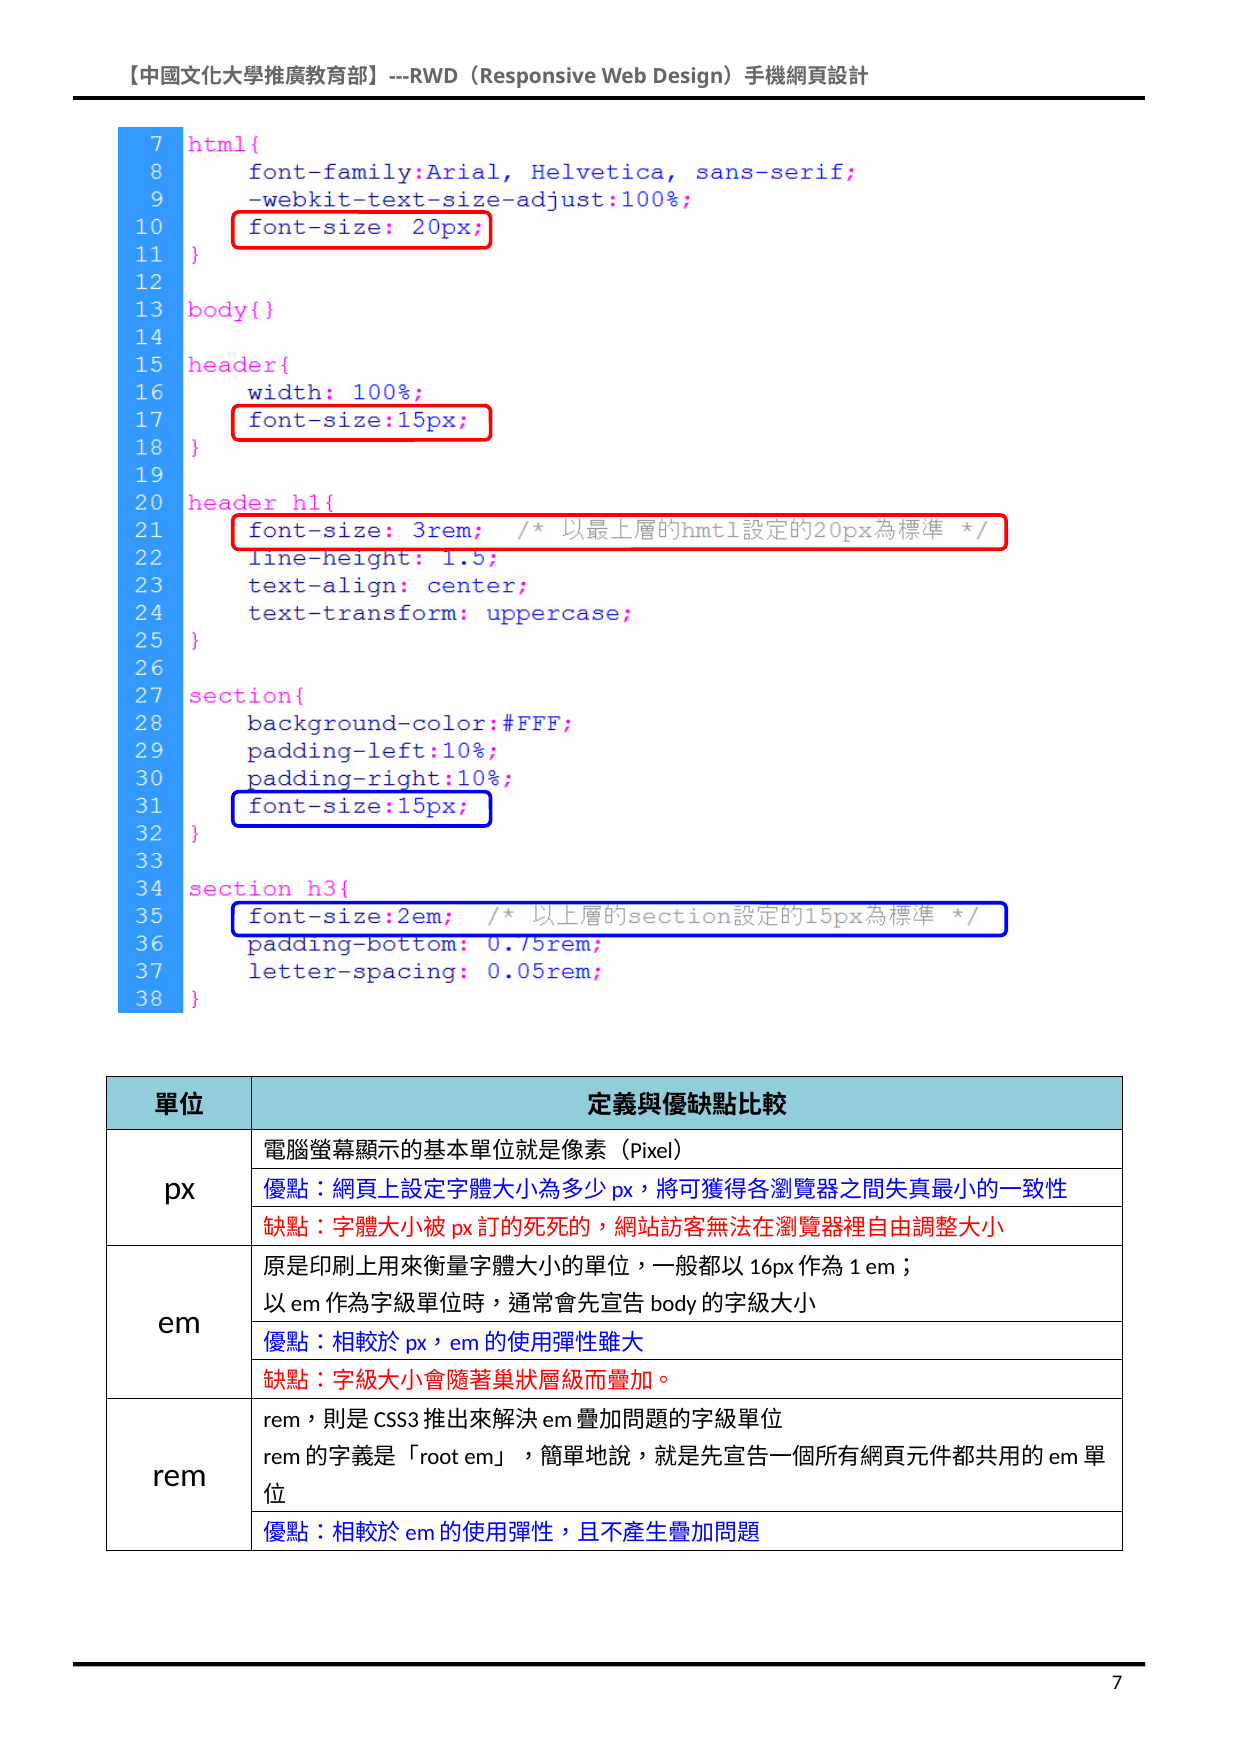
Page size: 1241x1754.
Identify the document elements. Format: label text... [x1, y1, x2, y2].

table_cell 優點：網頁上設定字體大小為多少px，將可獲得各瀏覽器之間失真最小的一致性 [252, 1169, 1122, 1206]
table_cell rem，則是CSS3推出來解決em疊加問題的字級單位 rem的字義是「root em」，簡單地說，就是先宣告一個所有網頁元件都共用的em單位 [252, 1399, 1122, 1511]
table_cell em [107, 1246, 251, 1398]
table_header 定義與優缺點比較 [252, 1077, 1122, 1129]
table_cell 電腦螢幕顯示的基本單位就是像素（Pixel） [252, 1130, 1122, 1167]
table_cell px [107, 1130, 251, 1244]
table_cell 優點：相較於px，em的使用彈性雖大 [252, 1322, 1122, 1359]
table_cell 缺點：字級大小會隨著巢狀層級而疊加。 [252, 1360, 1122, 1398]
table_cell 原是印刷上用來衡量字體大小的單位，一般都以16px作為1 em； 以em作為字級單位時，通常會先宣告body的字級大小 [252, 1246, 1122, 1321]
table_cell rem [107, 1399, 251, 1550]
table_header 單位 [107, 1077, 251, 1129]
table_cell 缺點：字體大小被px訂的死死的，網站訪客無法在瀏覽器裡自由調整大小 [252, 1207, 1122, 1244]
picture [118, 127, 1024, 1013]
table_cell 優點：相較於em的使用彈性，且不產生疊加問題 [252, 1512, 1122, 1550]
